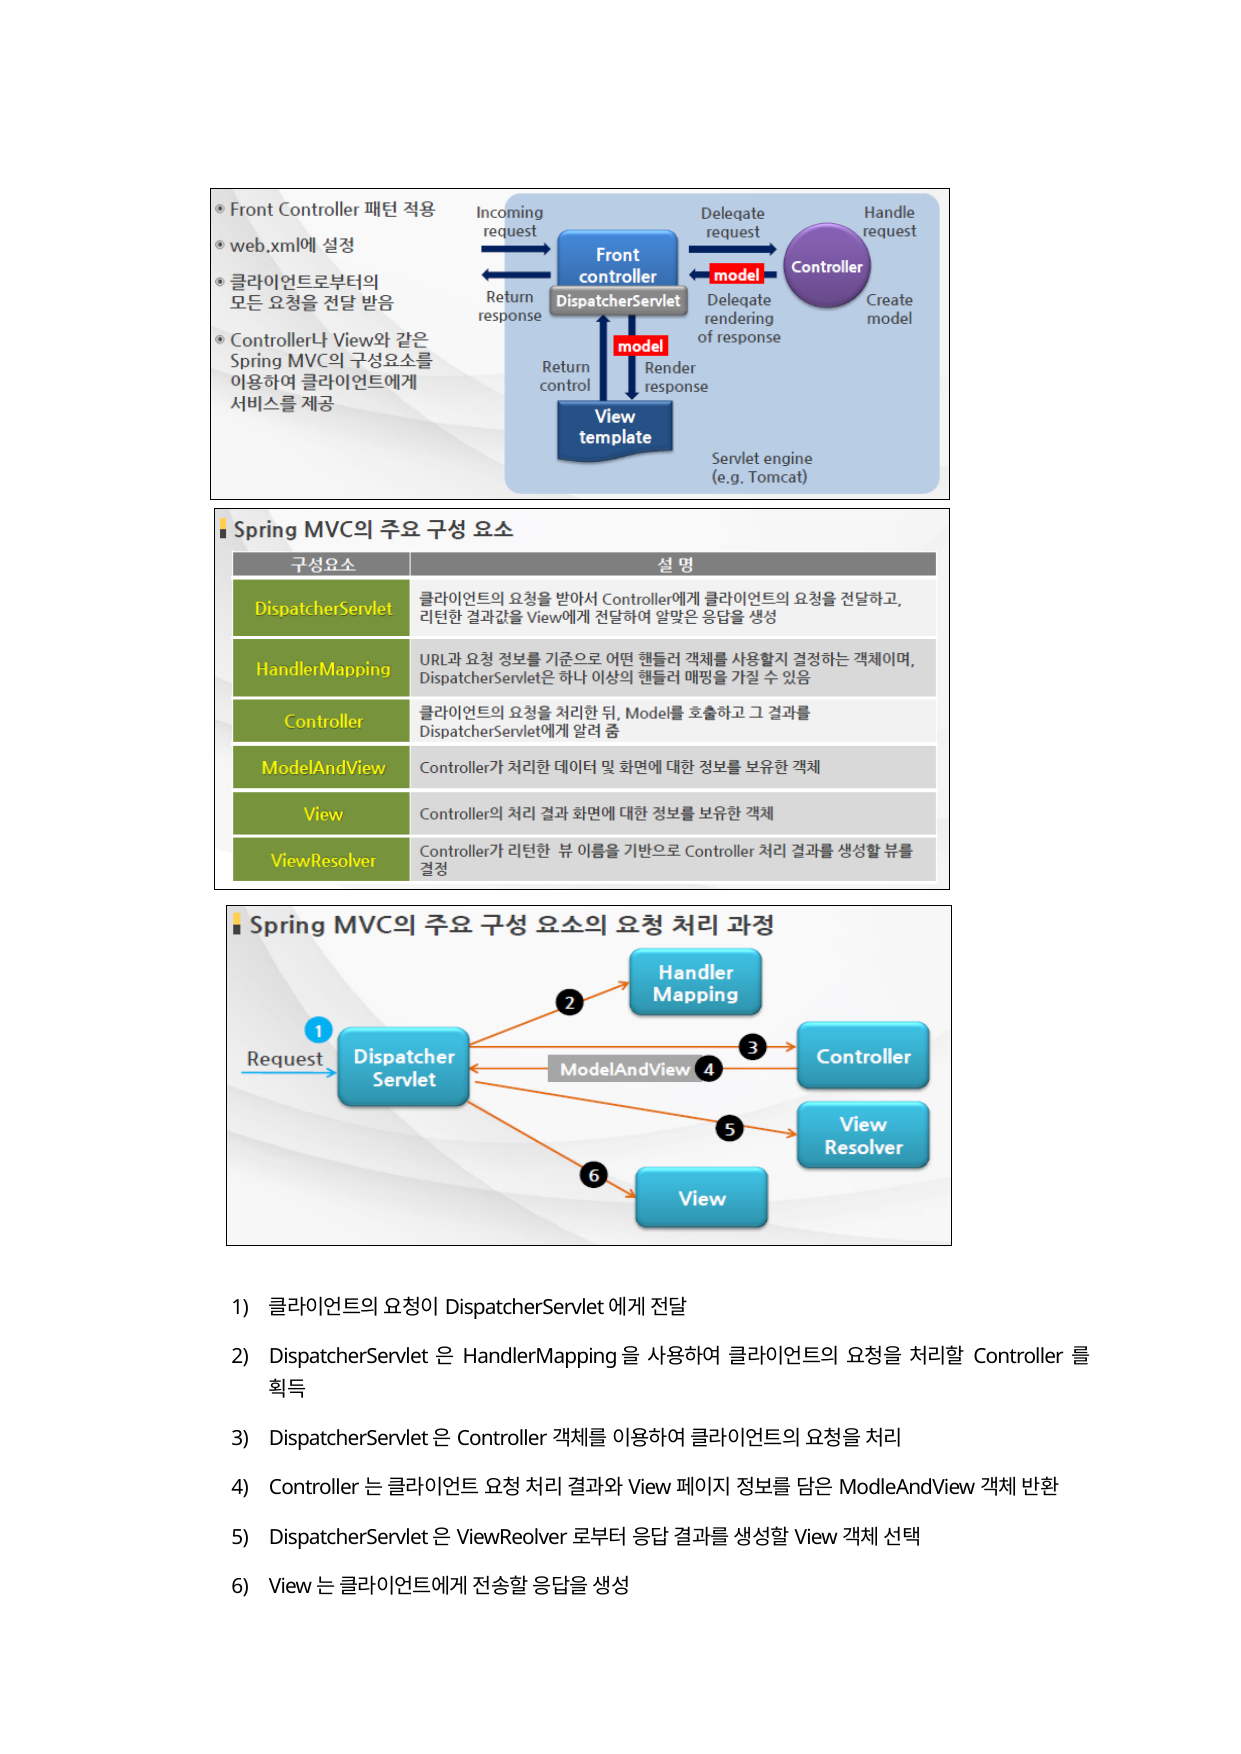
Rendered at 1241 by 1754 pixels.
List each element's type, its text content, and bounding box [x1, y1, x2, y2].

picture [215, 509, 949, 889]
list DispatcherServlet은 Controller 객체를 이용하여 클라이언트의 요청을 처리 [231, 1421, 1090, 1452]
list 클라이언트의 요청이 DispatcherServlet 에게 전달 [231, 1290, 1090, 1320]
picture [227, 906, 951, 1245]
list Controller 는 클라이언트 요청 처리 결과와 View 페이지 정보를 담은 ModleAndView 객체 반환 [231, 1471, 1090, 1501]
picture [211, 189, 949, 499]
list DispatcherServlet 은 HandlerMapping을 사용하여 클라이언트의 요청을 처리할 Controller 를 획득 [231, 1339, 1090, 1402]
list DispatcherServlet은 ViewReolver로부터 응답 결과를 생성할 View 객체 선택 [231, 1520, 1090, 1550]
list View는 클라이언트에게 전송할 응답을 생성 [231, 1569, 1090, 1600]
